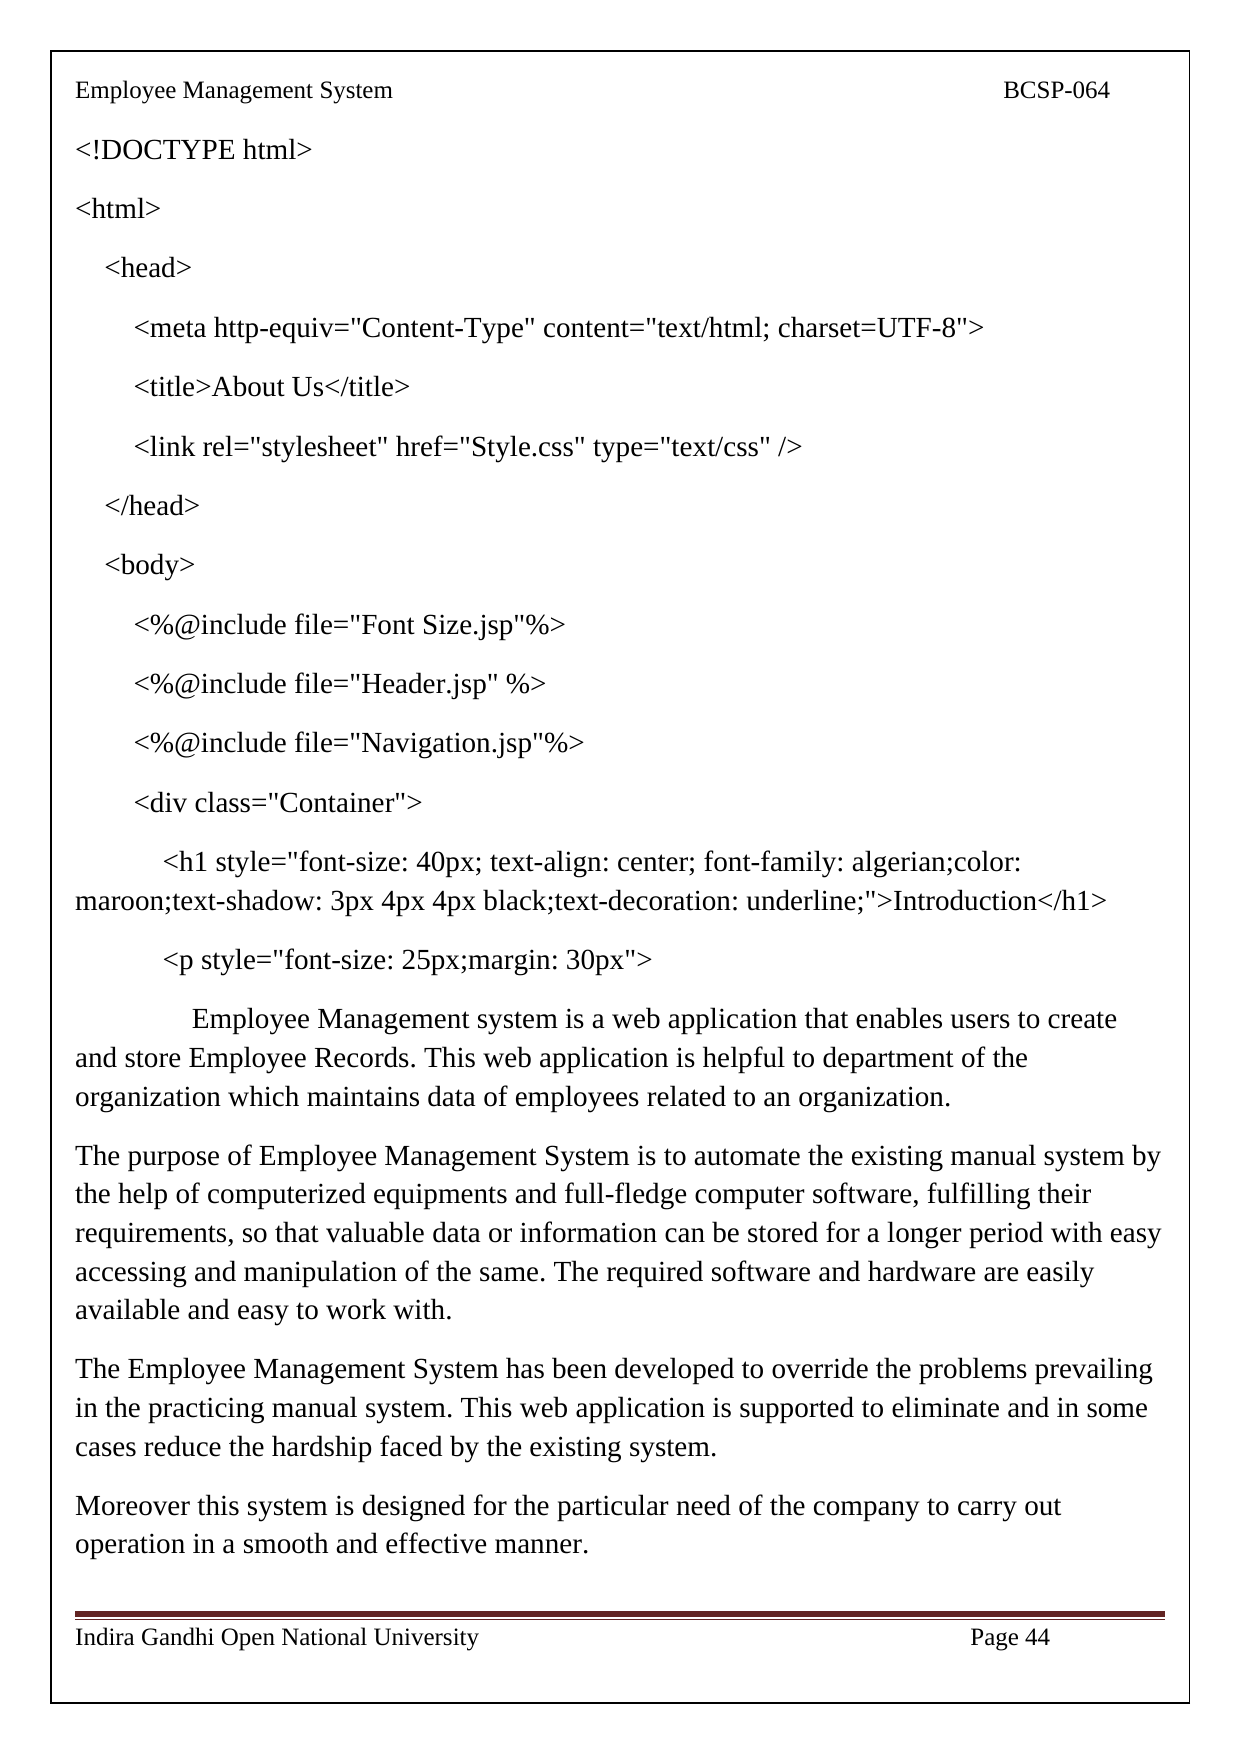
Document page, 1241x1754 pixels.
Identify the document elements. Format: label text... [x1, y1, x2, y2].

text <%@include file="Font Size.jsp"%> [75, 607, 1165, 640]
text <h1 style="font-size: 40px; text-align: center; font-family: algerian;color: maroon;text-shadow: 3px 4px 4px black;text-decoration: underline;">Introduction</h1> [75, 844, 1165, 916]
text <div class="Container"> [75, 785, 1165, 818]
text <meta http-equiv="Content-Type" content="text/html; charset=UTF-8"> [75, 310, 1165, 343]
text <html> [75, 191, 1165, 225]
text The Employee Management System has been developed to override the problems prevailing in the practicing manual system. This web application is supported to eliminate and in some cases reduce the hardship faced by the existing system. [75, 1352, 1165, 1462]
text The purpose of Employee Management System is to automate the existing manual system by the help of computerized equipments and full-fledge computer software, fulfilling their requirements, so that valuable data or information can be stored for a longer period with easy accessing and manipulation of the same. The required software and hardware are easily available and easy to work with. [75, 1138, 1165, 1326]
text <!DOCTYPE html> [75, 132, 1165, 165]
text <link rel="stylesheet" href="Style.css" type="text/css" /> [75, 429, 1165, 462]
text Moreover this system is designed for the particular need of the company to carry out operation in a smooth and effective manner. [75, 1488, 1165, 1560]
text <p style="font-size: 25px;margin: 30px"> [75, 942, 1165, 976]
text </head> [75, 488, 1165, 522]
text <title>About Us</title> [75, 369, 1165, 403]
text <head> [75, 251, 1165, 284]
text <%@include file="Navigation.jsp"%> [75, 726, 1165, 759]
text <body> [75, 547, 1165, 581]
text <%@include file="Header.jsp" %> [75, 666, 1165, 700]
text Employee Management system is a web application that enables users to create and store Employee Records. This web application is helpful to department of the organization which maintains data of employees related to an organization. [75, 1002, 1165, 1112]
